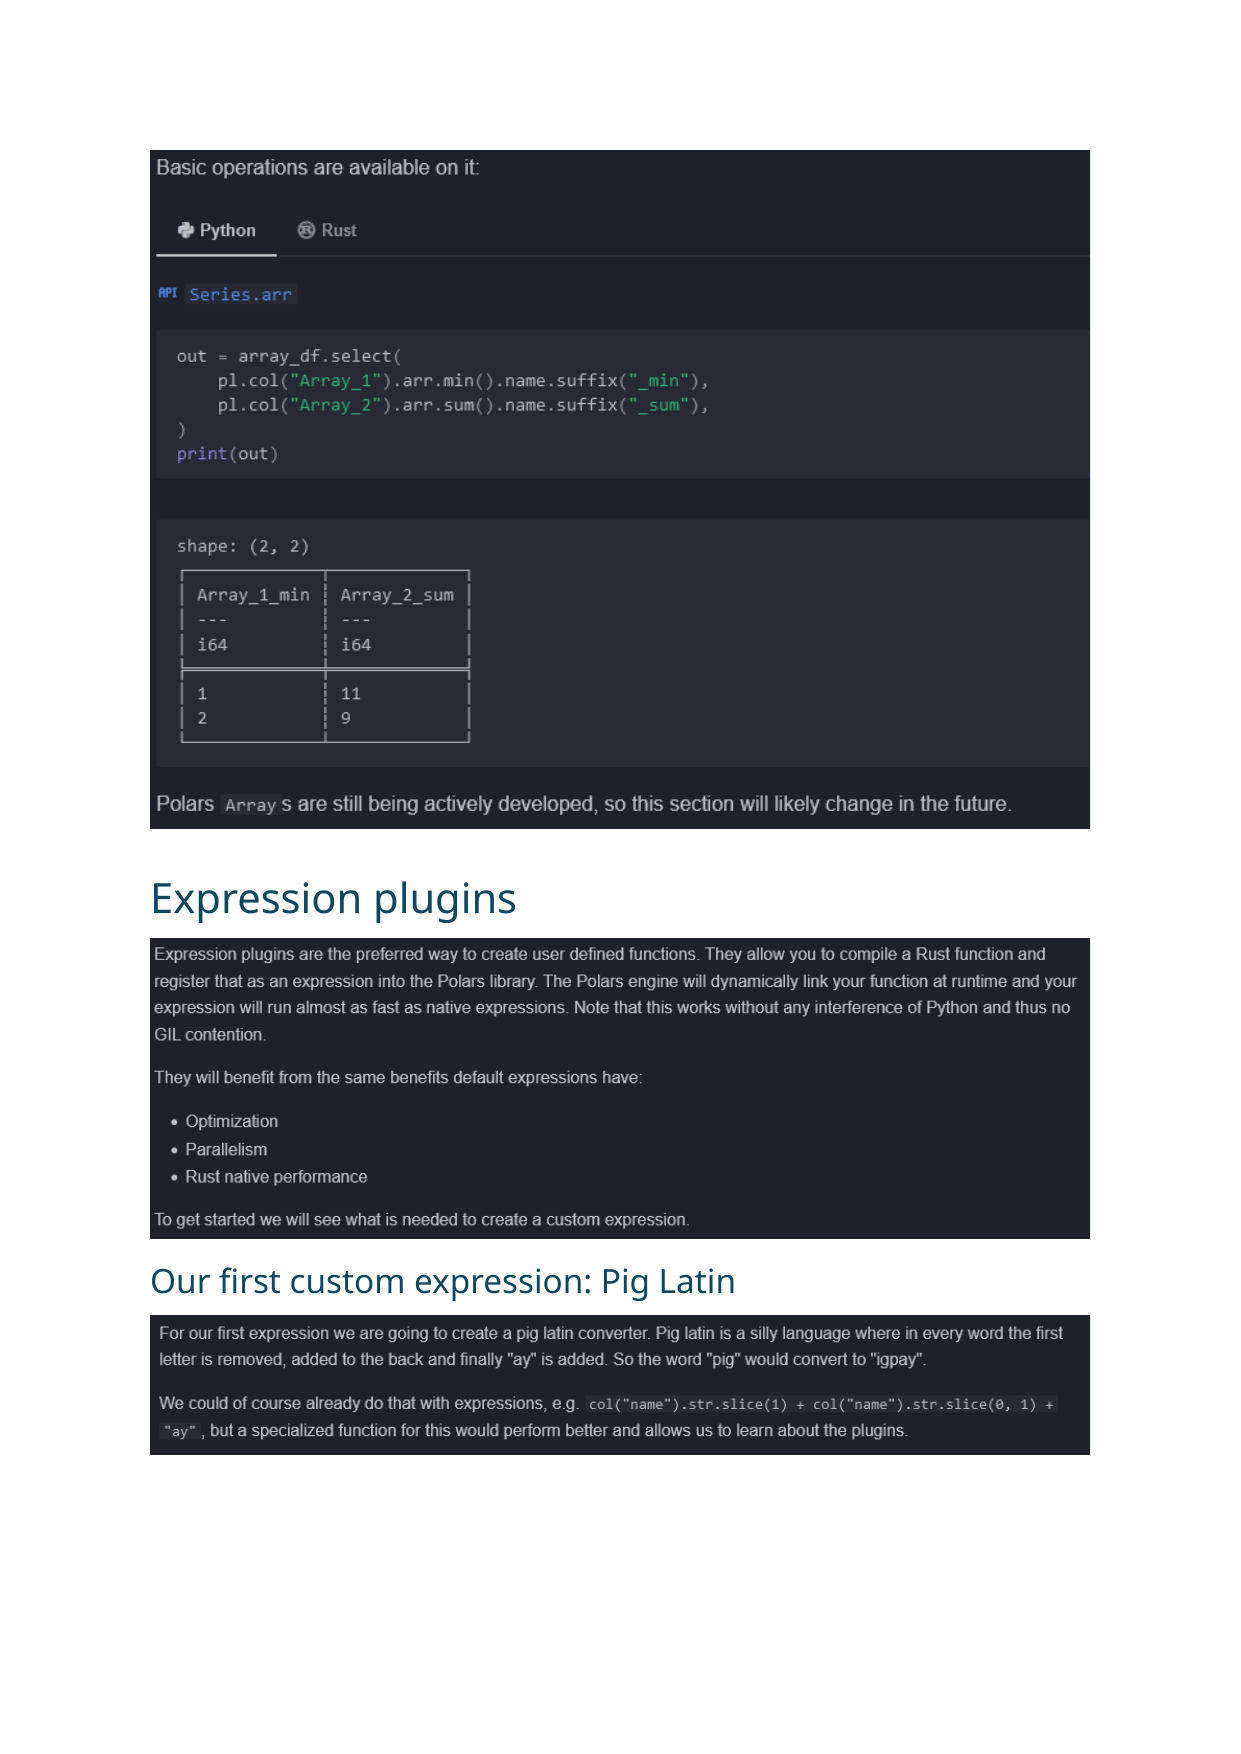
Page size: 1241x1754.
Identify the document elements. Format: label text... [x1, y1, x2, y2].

subtitle Our first custom expression: Pig Latin [150, 1258, 1090, 1304]
picture [150, 1315, 1091, 1455]
picture [150, 938, 1091, 1239]
subtitle Expression plugins [150, 869, 1090, 926]
picture [150, 150, 1091, 829]
